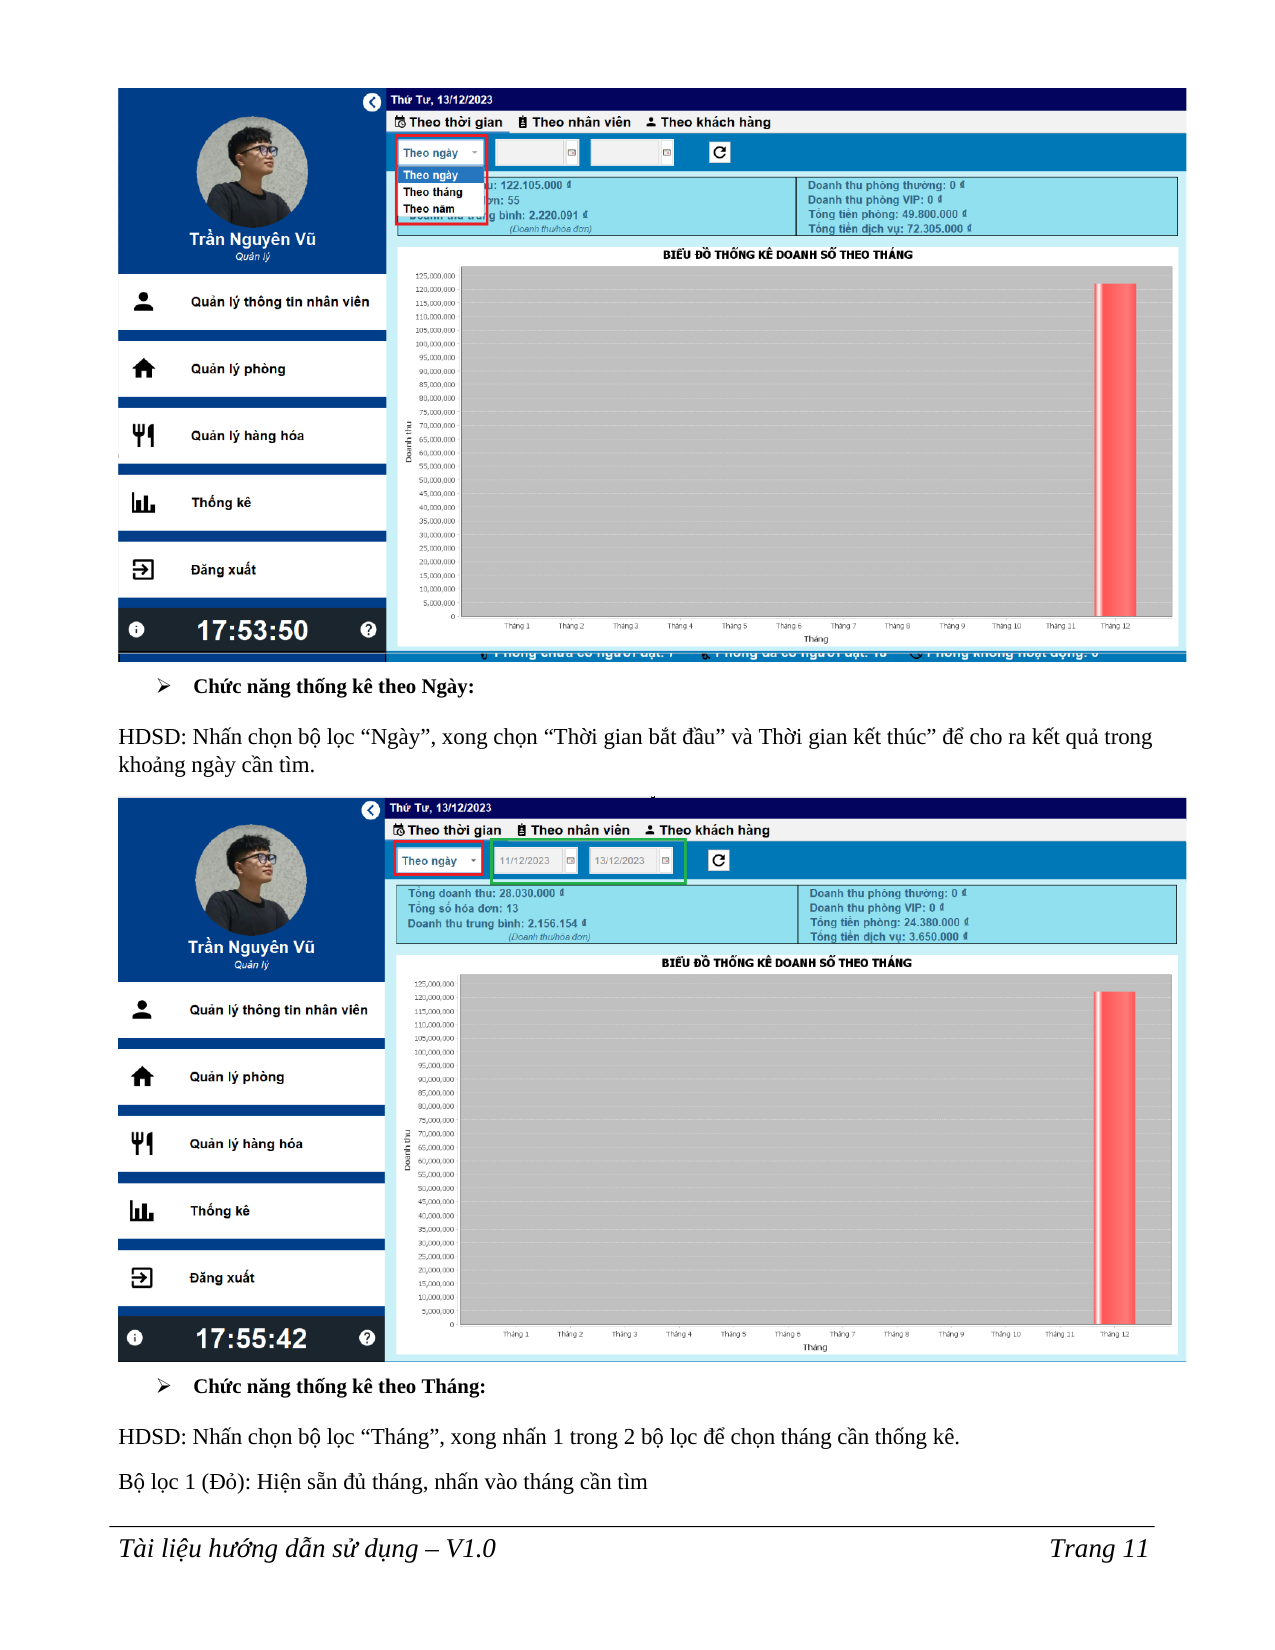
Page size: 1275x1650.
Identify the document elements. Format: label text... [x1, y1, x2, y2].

text HDSD: Nhấn chọn bộ lọc “Ngày”, xong chọn “Thời gian bắt đầu” và Thời gian kết thúc” để cho ra kết quả trong khoảng ngày cần tìm. [118, 723, 1186, 778]
text Bộ lọc 1 (Đỏ): Hiện sẵn đủ tháng, nhấn vào tháng cần tìm [118, 1468, 1186, 1494]
picture [591, 140, 673, 165]
text HDSD: Nhấn chọn bộ lọc “Tháng”, xong nhấn 1 trong 2 bộ lọc để chọn tháng cần thống kê. [118, 1423, 1186, 1449]
subtitle Chức năng thống kê theo Ngày: [156, 674, 1186, 698]
picture [710, 142, 730, 162]
picture [118, 796, 1187, 1362]
picture [496, 140, 579, 165]
subtitle Chức năng thống kê theo Tháng: [156, 1374, 1186, 1398]
picture [118, 88, 1187, 662]
picture [709, 850, 729, 870]
